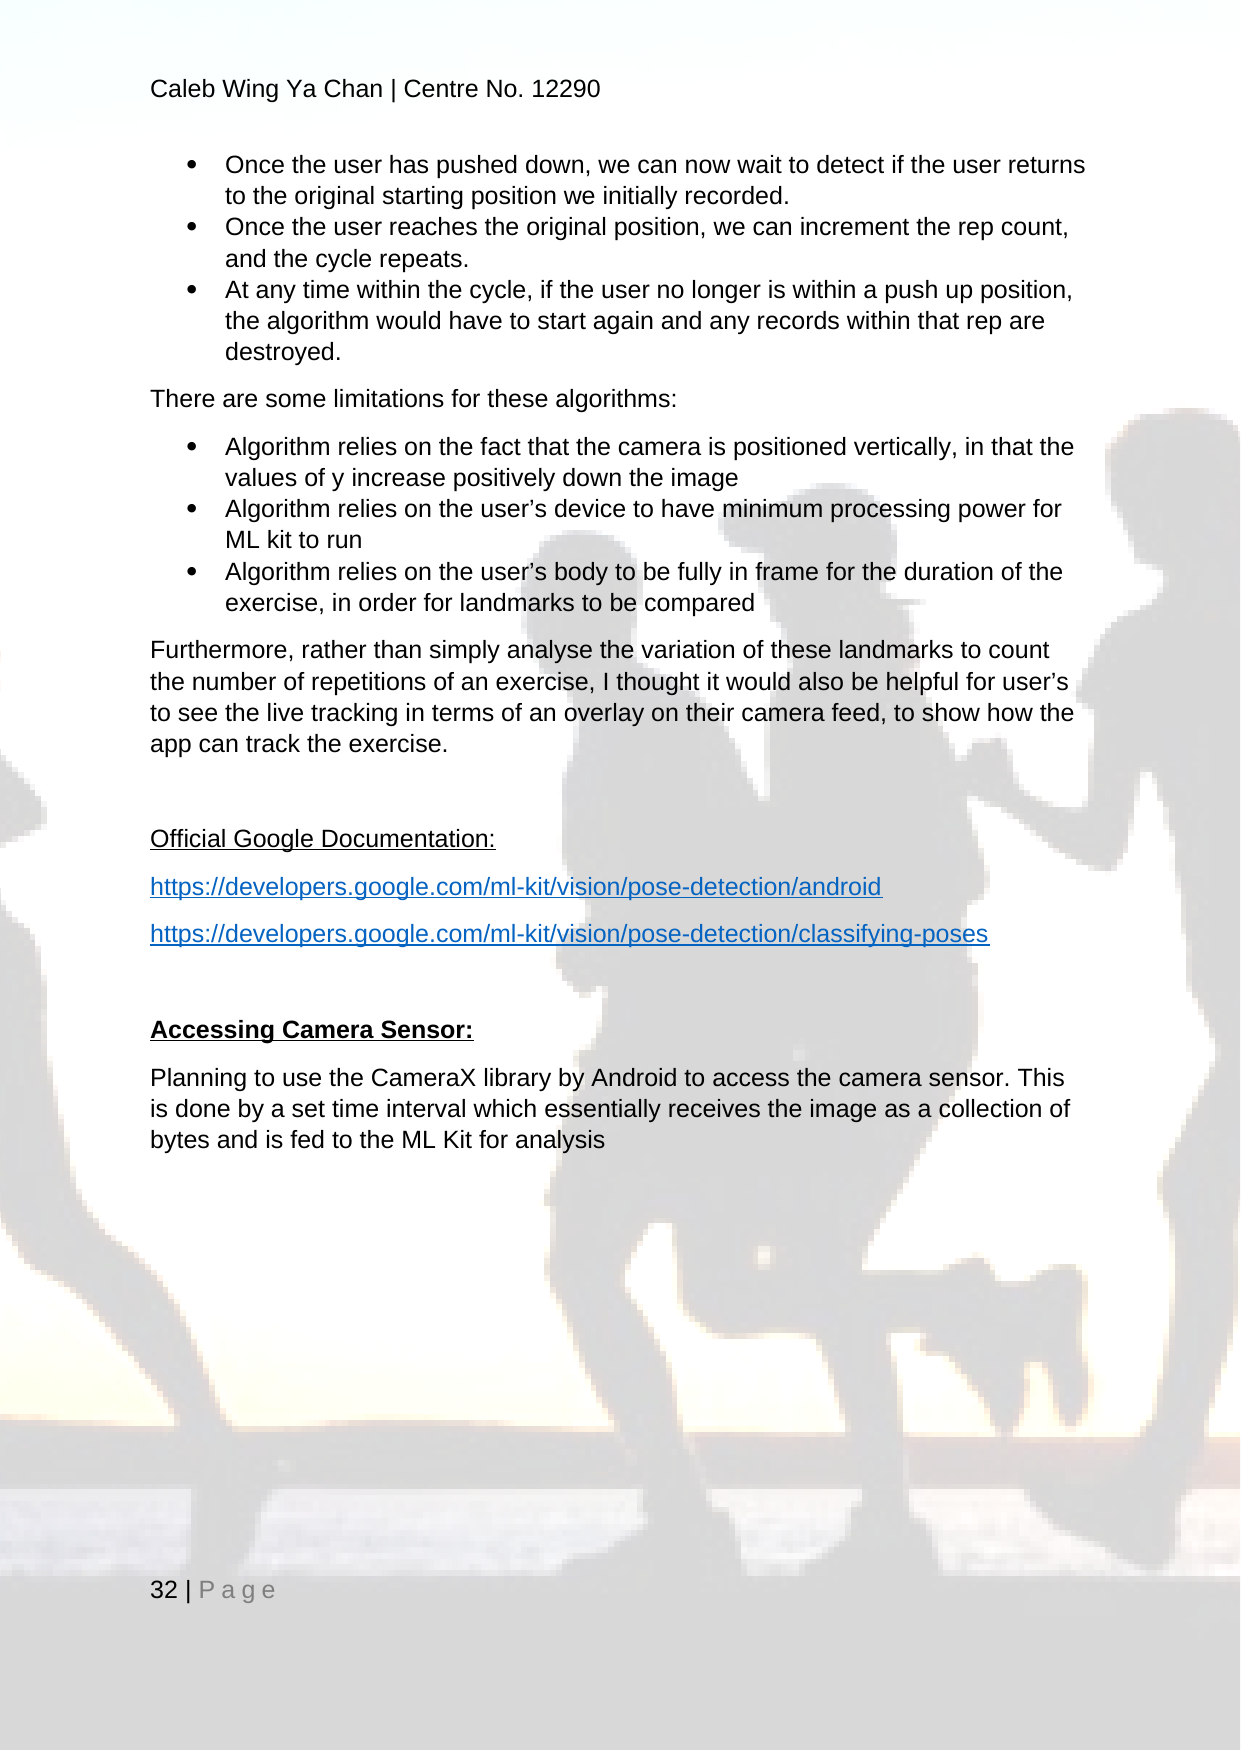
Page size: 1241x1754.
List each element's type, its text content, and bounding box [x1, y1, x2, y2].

list Once the user has pushed down, we can now wait to detect if the user returns to the original starting position we initially recorded. [187, 150, 1090, 210]
list Once the user reaches the original position, we can increment the rep count, and the cycle repeats. [187, 212, 1090, 272]
list Algorithm relies on the user’s body to be fully in frame for the duration of the exercise, in order for landmarks to be compared [187, 557, 1090, 616]
text Accessing Camera Sensor: [150, 1015, 1090, 1043]
text Planning to use the CameraX library by Android to access the camera sensor. This is done by a set time interval which essentially receives the image as a collection of bytes and is fed to the ML Kit for analysis [150, 1062, 1090, 1153]
text Furthermore, rather than simply analyse the variation of these landmarks to count the number of repetitions of an exercise, I thought it would also be helpful for user’s to see the live tracking in terms of an overlay on their camera feed, to show how the app can track the exercise. [150, 635, 1090, 757]
list At any time within the cycle, if the user no longer is within a push up position, the algorithm would have to start again and any records within that rep are destroyed. [187, 274, 1090, 366]
text Official Google Documentation: [150, 824, 1090, 853]
text There are some limitations for these algorithms: [150, 384, 1090, 413]
list Algorithm relies on the fact that the camera is positioned vertically, in that the values of y increase positively down the image [187, 432, 1090, 492]
text https://developers.google.com/ml-kit/vision/pose-detection/classifying-poses [150, 919, 1090, 948]
list Algorithm relies on the user’s device to have minimum processing power for ML kit to run [187, 494, 1090, 554]
text https://developers.google.com/ml-kit/vision/pose-detection/android [150, 872, 1090, 900]
